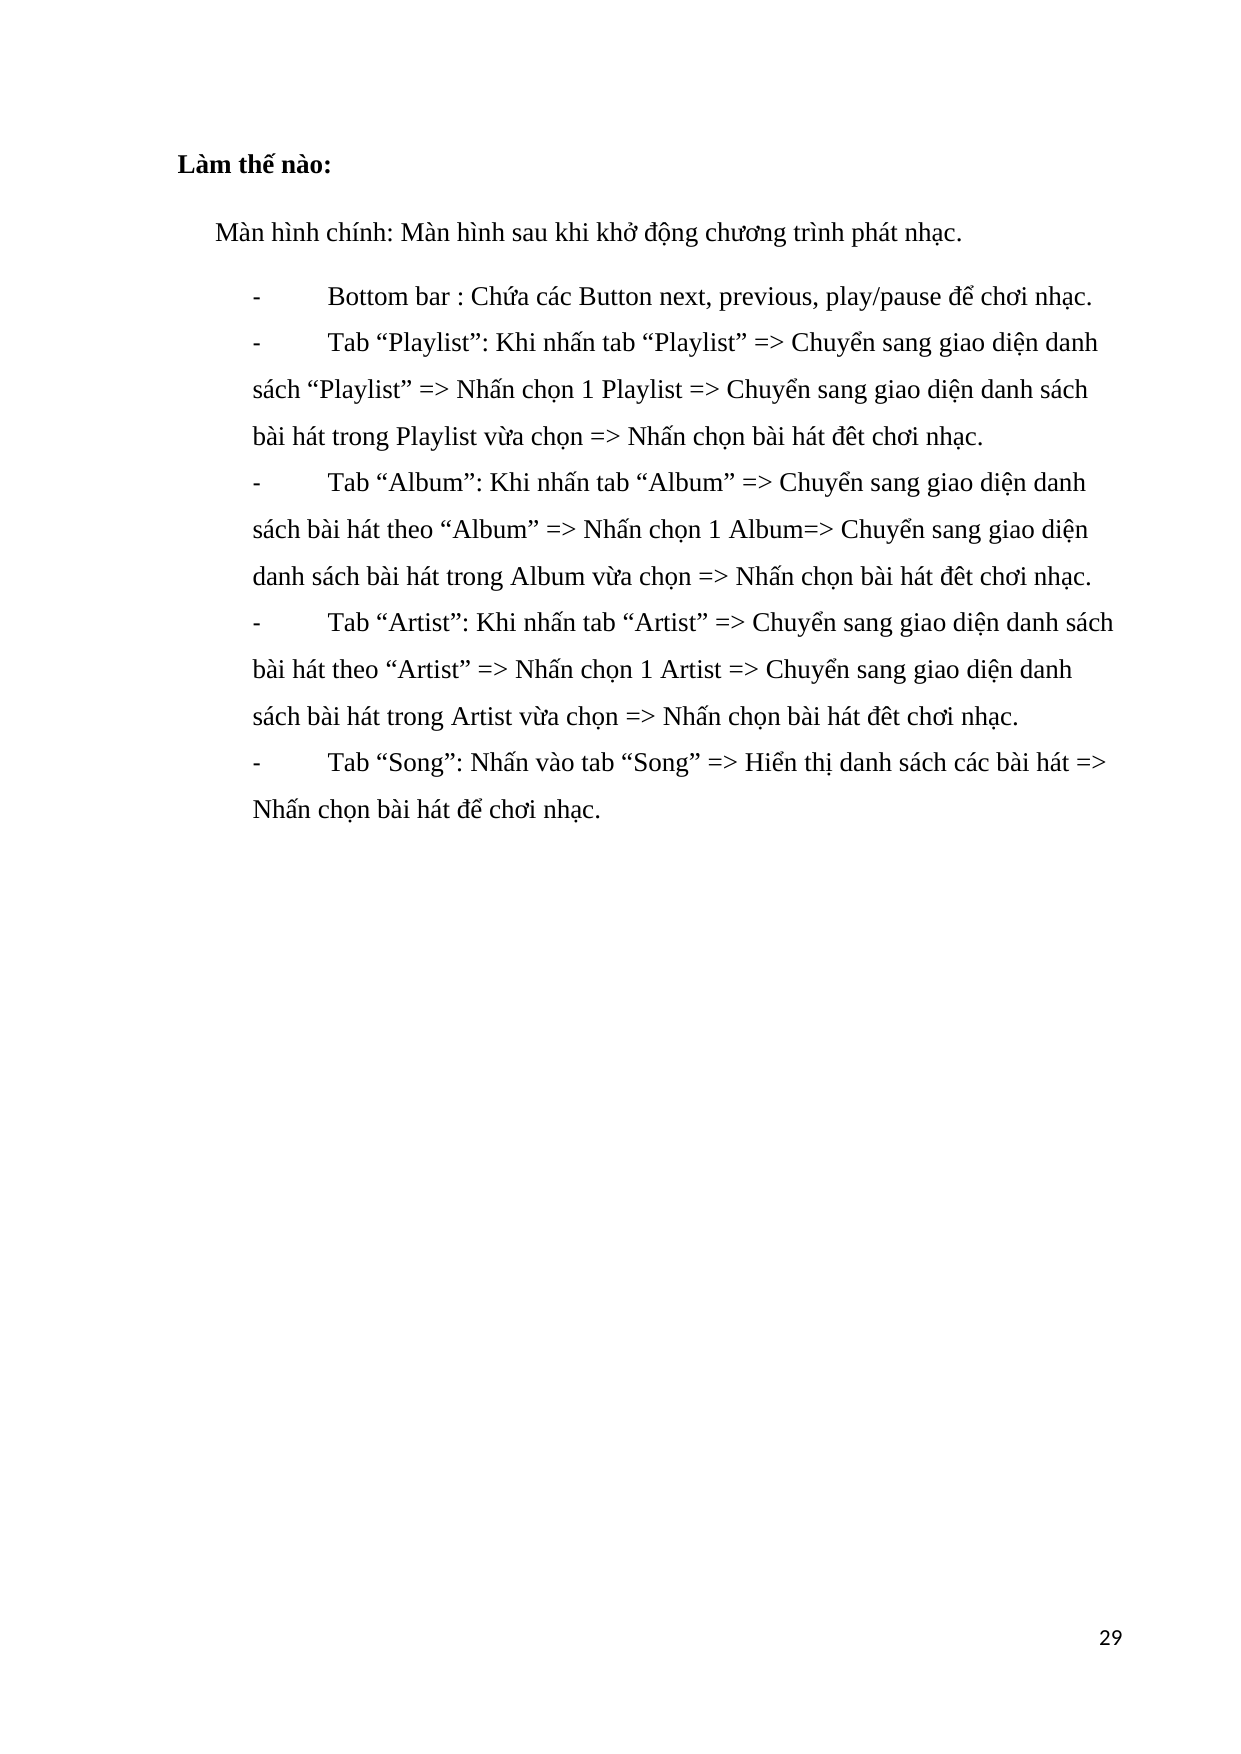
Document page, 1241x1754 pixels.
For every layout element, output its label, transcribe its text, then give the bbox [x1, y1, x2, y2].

list Bottom bar : Chứa các Button next, previous, play/pause để chơi nhạc. [252, 279, 1122, 311]
text Màn hình chính: Màn hình sau khi khở động chương trình phát nhạc. [215, 216, 1122, 247]
list Tab “Album”: Khi nhấn tab “Album” => Chuyển sang giao diện danh sách bài hát theo “Album” => Nhấn chọn 1 Album=> Chuyển sang giao diện danh sách bài hát trong Album vừa chọn => Nhấn chọn bài hát đêt chơi nhạc. [252, 466, 1122, 591]
list Tab “Song”: Nhấn vào tab “Song” => Hiển thị danh sách các bài hát => Nhấn chọn bài hát để chơi nhạc. [252, 746, 1122, 824]
list Tab “Playlist”: Khi nhấn tab “Playlist” => Chuyển sang giao diện danh sách “Playlist” => Nhấn chọn 1 Playlist => Chuyển sang giao diện danh sách bài hát trong Playlist vừa chọn => Nhấn chọn bài hát đêt chơi nhạc. [252, 326, 1122, 451]
text Làm thế nào: [177, 148, 1122, 179]
list Tab “Artist”: Khi nhấn tab “Artist” => Chuyển sang giao diện danh sách bài hát theo “Artist” => Nhấn chọn 1 Artist => Chuyển sang giao diện danh sách bài hát trong Artist vừa chọn => Nhấn chọn bài hát đêt chơi nhạc. [252, 606, 1122, 731]
